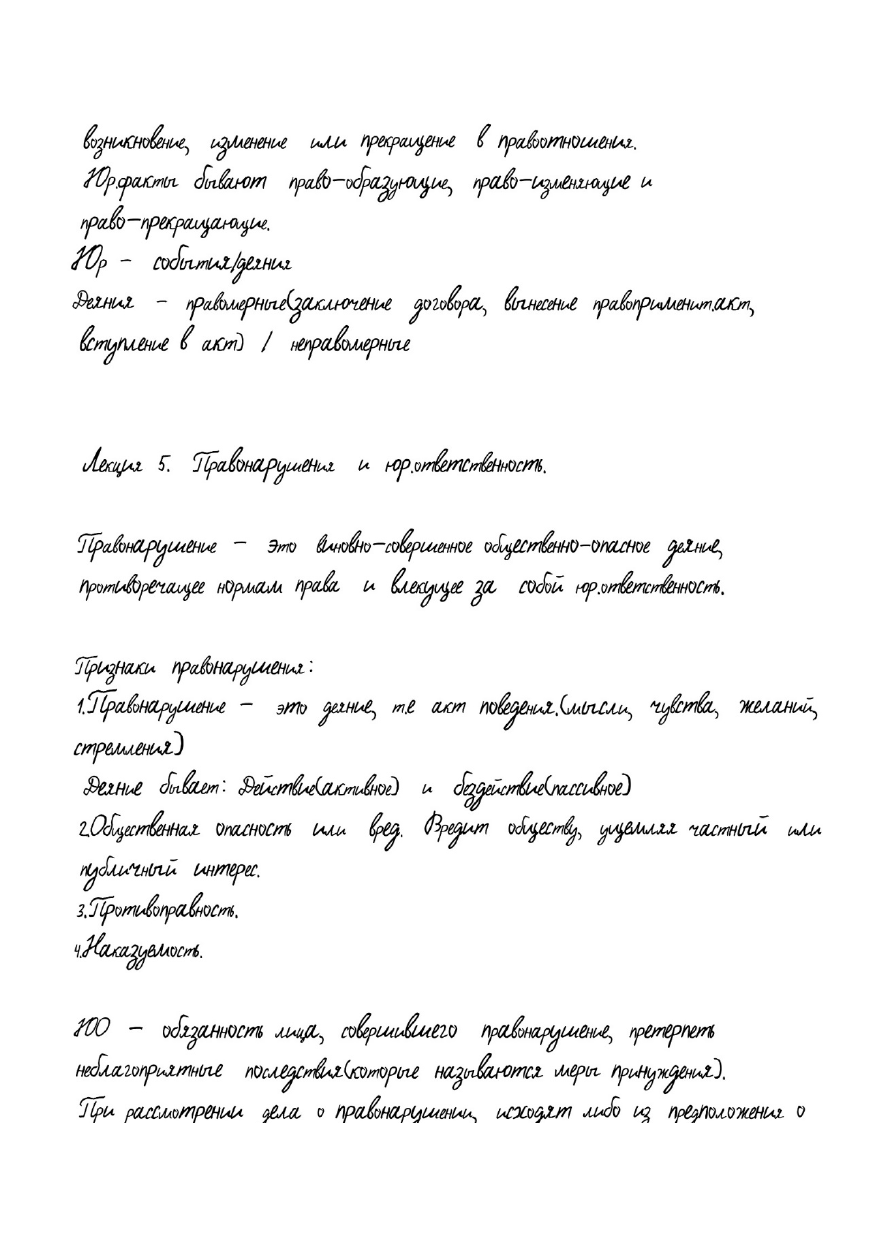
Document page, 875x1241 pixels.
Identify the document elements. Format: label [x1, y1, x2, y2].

picture [59, 118, 860, 1123]
